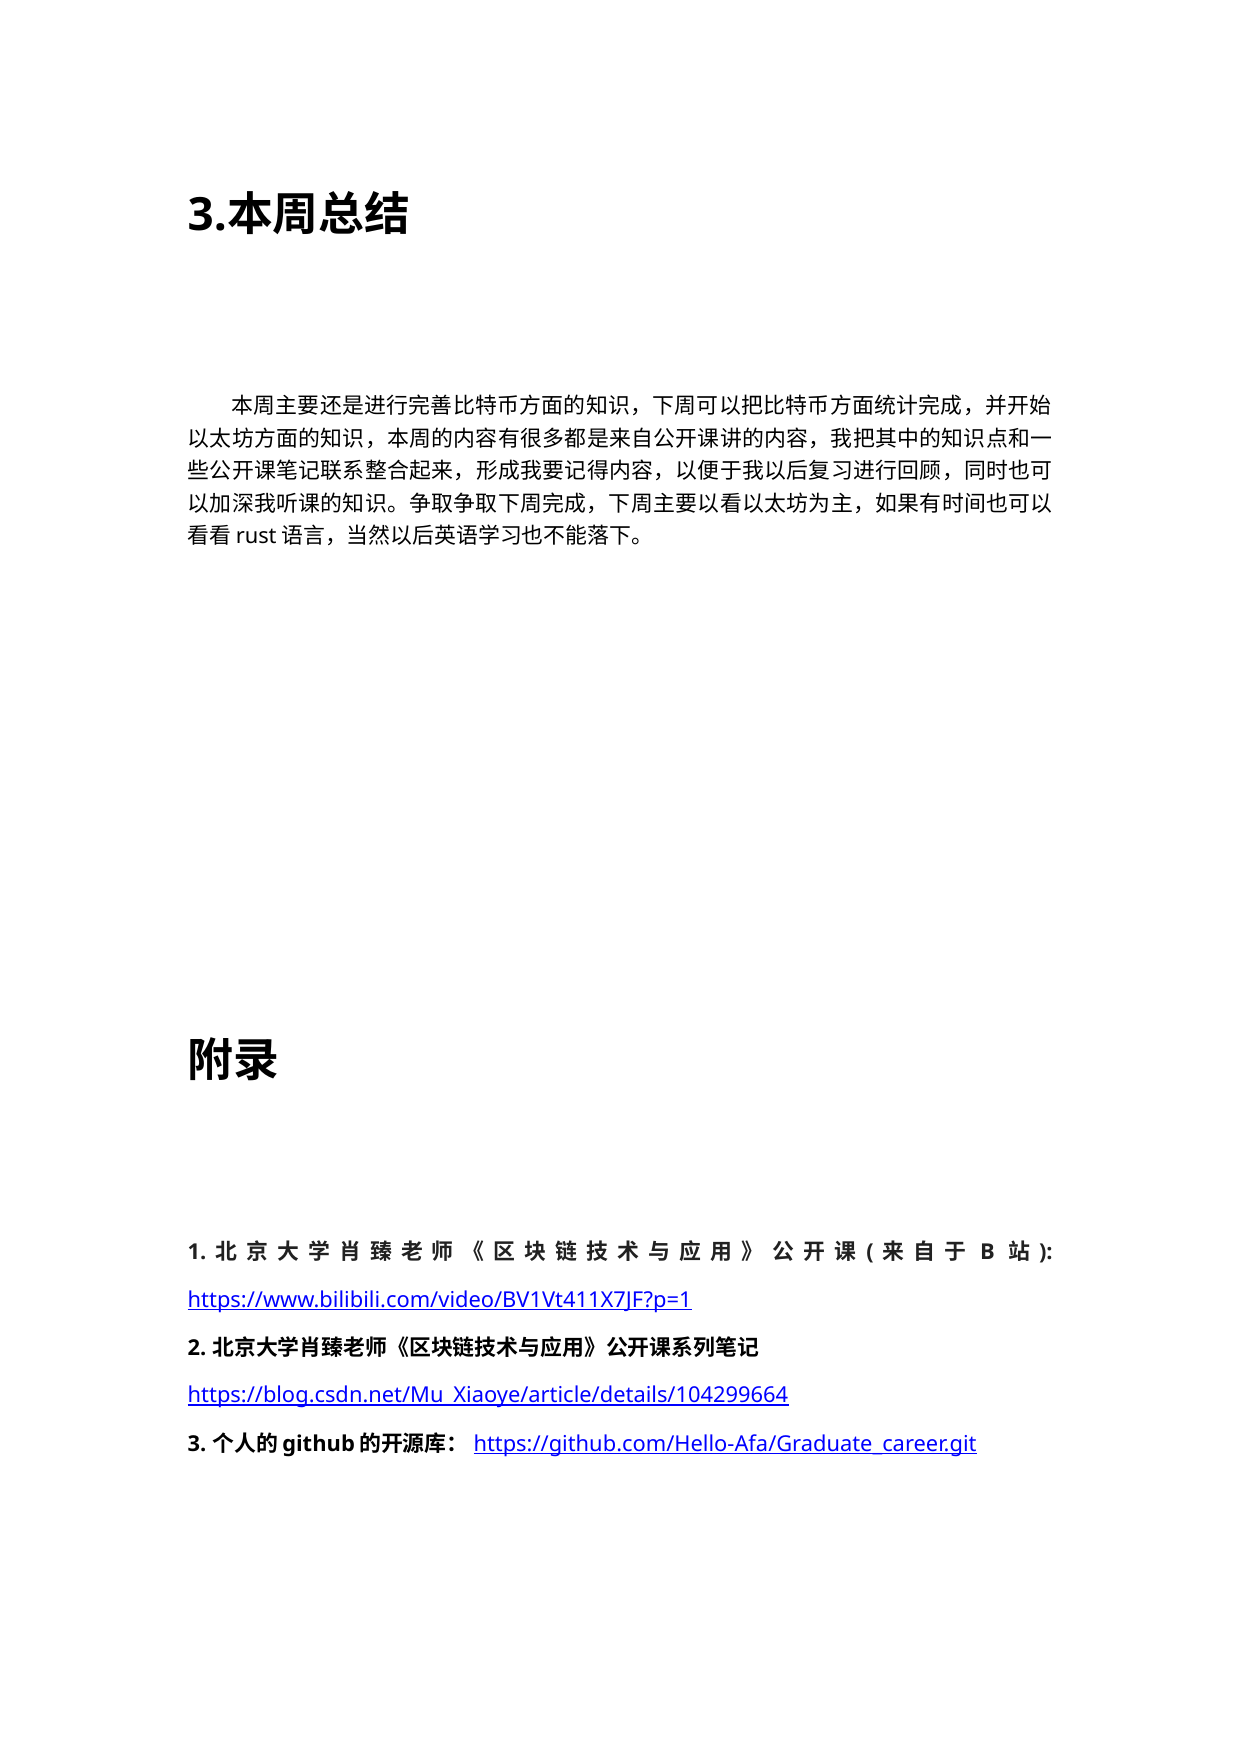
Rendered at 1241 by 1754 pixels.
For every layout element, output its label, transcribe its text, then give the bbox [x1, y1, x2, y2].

text 1.北京大学肖臻老师《区块链技术与应用》公开课(来自于B站): https://www.bilibili.com/video/BV1Vt411X7JF?p=1 [187, 1233, 1053, 1315]
subtitle 3.本周总结 [187, 162, 1053, 259]
subtitle 附录 [187, 1008, 1053, 1106]
text 本周主要还是进行完善比特币方面的知识，下周可以把比特币方面统计完成，并开始以太坊方面的知识，本周的内容有很多都是来自公开课讲的内容，我把其中的知识点和一些公开课笔记联系整合起来，形成我要记得内容，以便于我以后复习进行回顾，同时也可以加深我听课的知识。争取争取下周完成，下周主要以看以太坊为主，如果有时间也可以看看rust语言，当然以后英语学习也不能落下。 [187, 388, 1053, 550]
text https://blog.csdn.net/Mu_Xiaoye/article/details/104299664 [187, 1378, 1053, 1410]
text 2. 北京大学肖臻老师《区块链技术与应用》公开课系列笔记 [187, 1329, 1053, 1362]
text 3. 个人的github的开源库： https://github.com/Hello-Afa/Graduate_career.git [187, 1425, 1053, 1458]
